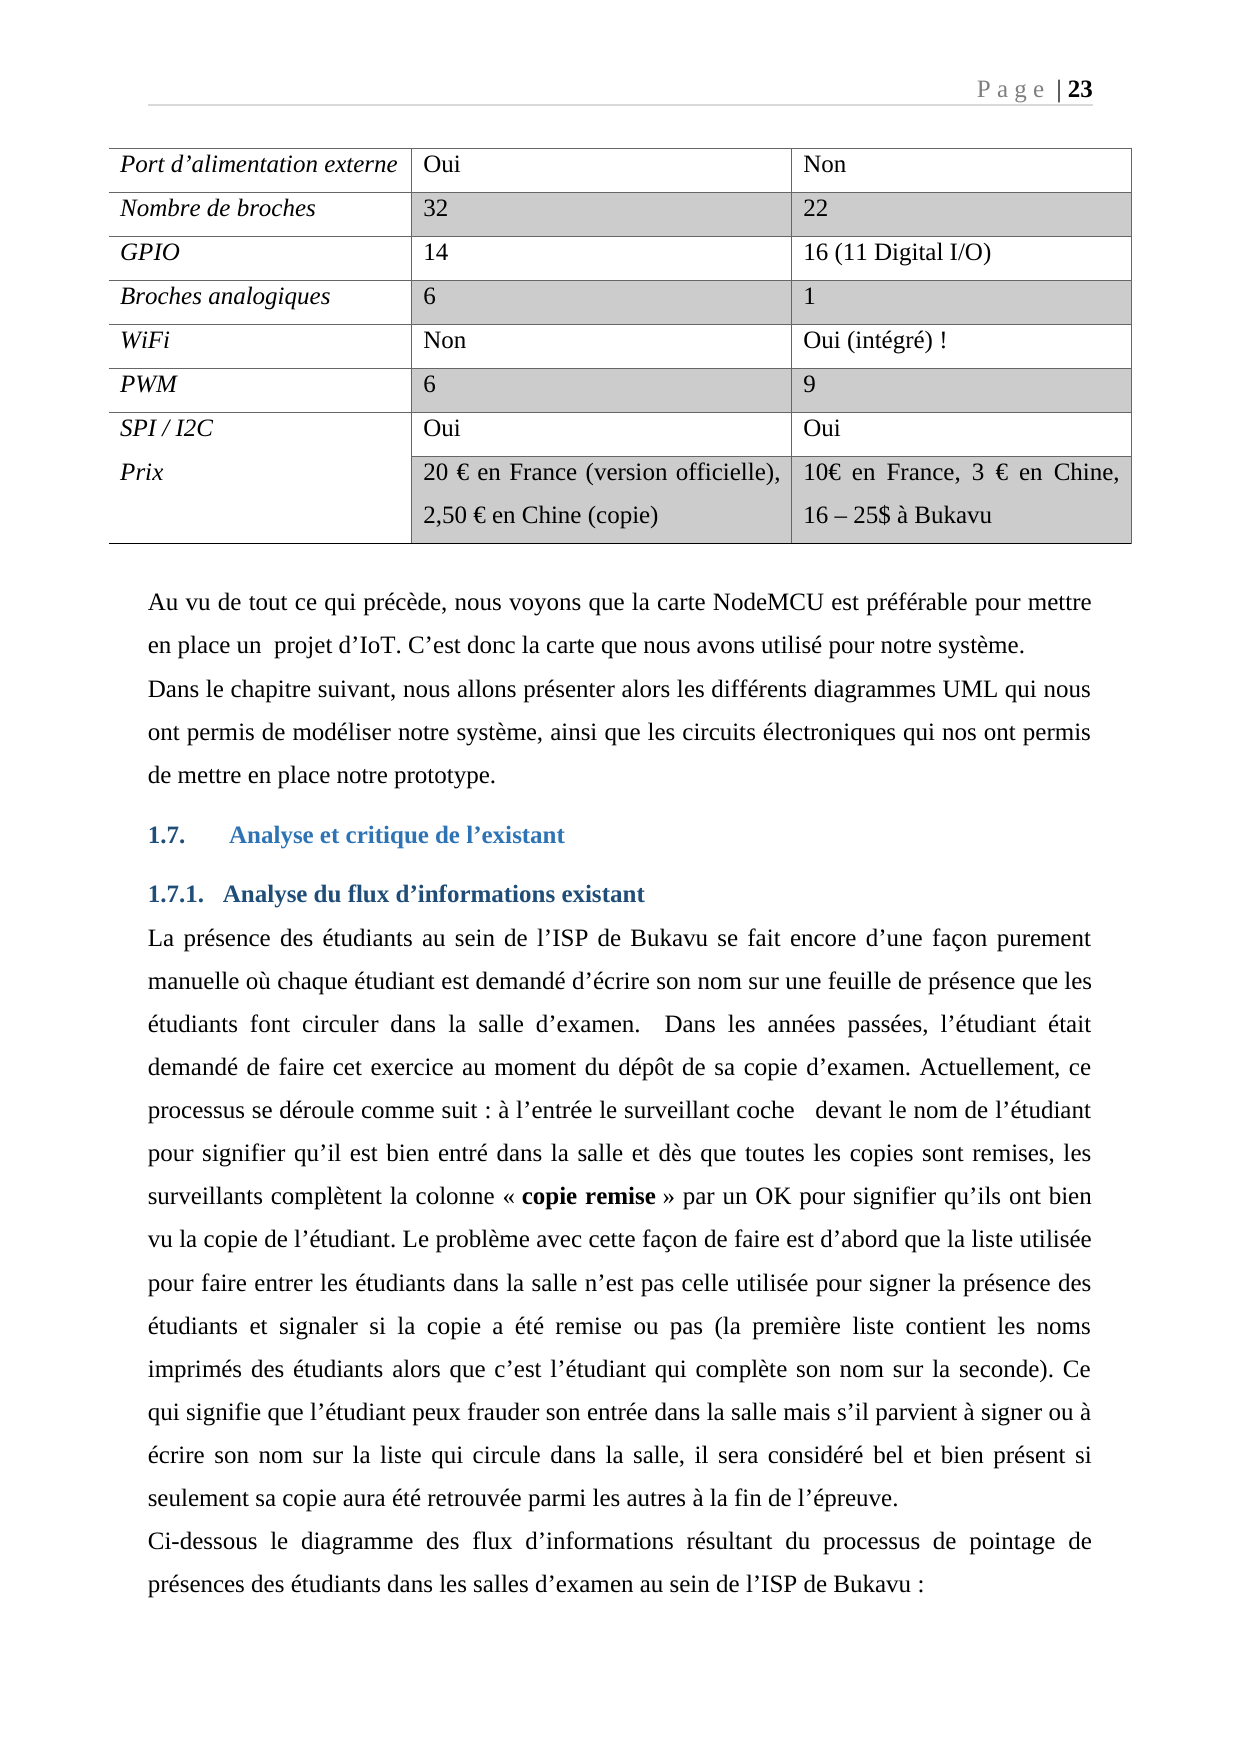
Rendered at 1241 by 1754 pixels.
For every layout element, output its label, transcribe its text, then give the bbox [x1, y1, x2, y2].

table_cell Non [792, 149, 1131, 192]
table_cell Non [412, 325, 791, 368]
text Dans le chapitre suivant, nous allons présenter alors les différents diagrammes UML qui nous ont permis de modéliser notre système, ainsi que les circuits électroniques qui nos ont permis de mettre en place notre prototype. [148, 674, 1093, 789]
table_cell 6 [412, 369, 791, 412]
table_cell Prix [109, 456, 411, 543]
text Au vu de tout ce qui précède, nous voyons que la carte NodeMCU est préférable pour mettre en place un projet d’IoT. C’est donc la carte que nous avons utilisé pour notre système. [148, 587, 1093, 659]
table_cell Oui (intégré) ! [792, 325, 1131, 368]
table_cell WiFi [109, 325, 411, 368]
table_cell 16 (11 Digital I/O) [792, 237, 1131, 280]
text La présence des étudiants au sein de l’ISP de Bukavu se fait encore d’une façon purement manuelle où chaque étudiant est demandé d’écrire son nom sur une feuille de présence que les étudiants font circuler dans la salle d’examen. Dans les années passées, l’étudiant était demandé de faire cet exercice au moment du dépôt de sa copie d’examen. Actuellement, ce processus se déroule comme suit : à l’entrée le surveillant coche devant le nom de l’étudiant pour signifier qu’il est bien entré dans la salle et dès que toutes les copies sont remises, les surveillants complètent la colonne « copie remise » par un OK pour signifier qu’ils ont bien vu la copie de l’étudiant. Le problème avec cette façon de faire est d’abord que la liste utilisée pour faire entrer les étudiants dans la salle n’est pas celle utilisée pour signer la présence des étudiants et signaler si la copie a été remise ou pas (la première liste contient les noms imprimés des étudiants alors que c’est l’étudiant qui complète son nom sur la seconde). Ce qui signifie que l’étudiant peux frauder son entrée dans la salle mais s’il parvient à signer ou à écrire son nom sur la liste qui circule dans la salle, il sera considéré bel et bien présent si seulement sa copie aura été retrouvée parmi les autres à la fin de l’épreuve. [148, 923, 1093, 1512]
table_cell Broches analogiques [109, 281, 411, 324]
table_cell SPI / I2C [109, 413, 411, 456]
table_cell Nombre de broches [109, 193, 411, 236]
text Ci-dessous le diagramme des flux d’informations résultant du processus de pointage de présences des étudiants dans les salles d’examen au sein de l’ISP de Bukavu : [148, 1526, 1093, 1598]
table_cell 6 [412, 281, 791, 324]
table_cell 9 [792, 369, 1131, 412]
table_cell GPIO [109, 237, 411, 280]
table_cell 10€ en France, 3 € en Chine, 16 – 25$ à Bukavu [792, 457, 1131, 543]
table_cell 22 [792, 193, 1131, 236]
table_cell 20 € en France (version officielle), 2,50 € en Chine (copie) [412, 457, 791, 543]
table_cell Oui [412, 149, 791, 192]
subtitle Analyse du flux d’informations existant [148, 879, 1093, 908]
table_cell Oui [792, 413, 1131, 456]
table_cell 14 [412, 237, 791, 280]
table_cell 32 [412, 193, 791, 236]
table_cell Oui [412, 413, 791, 456]
table_cell 1 [792, 281, 1131, 324]
table_cell Port d’alimentation externe [109, 149, 411, 192]
subtitle Analyse et critique de l’existant [148, 820, 1093, 848]
table_cell PWM [109, 369, 411, 412]
